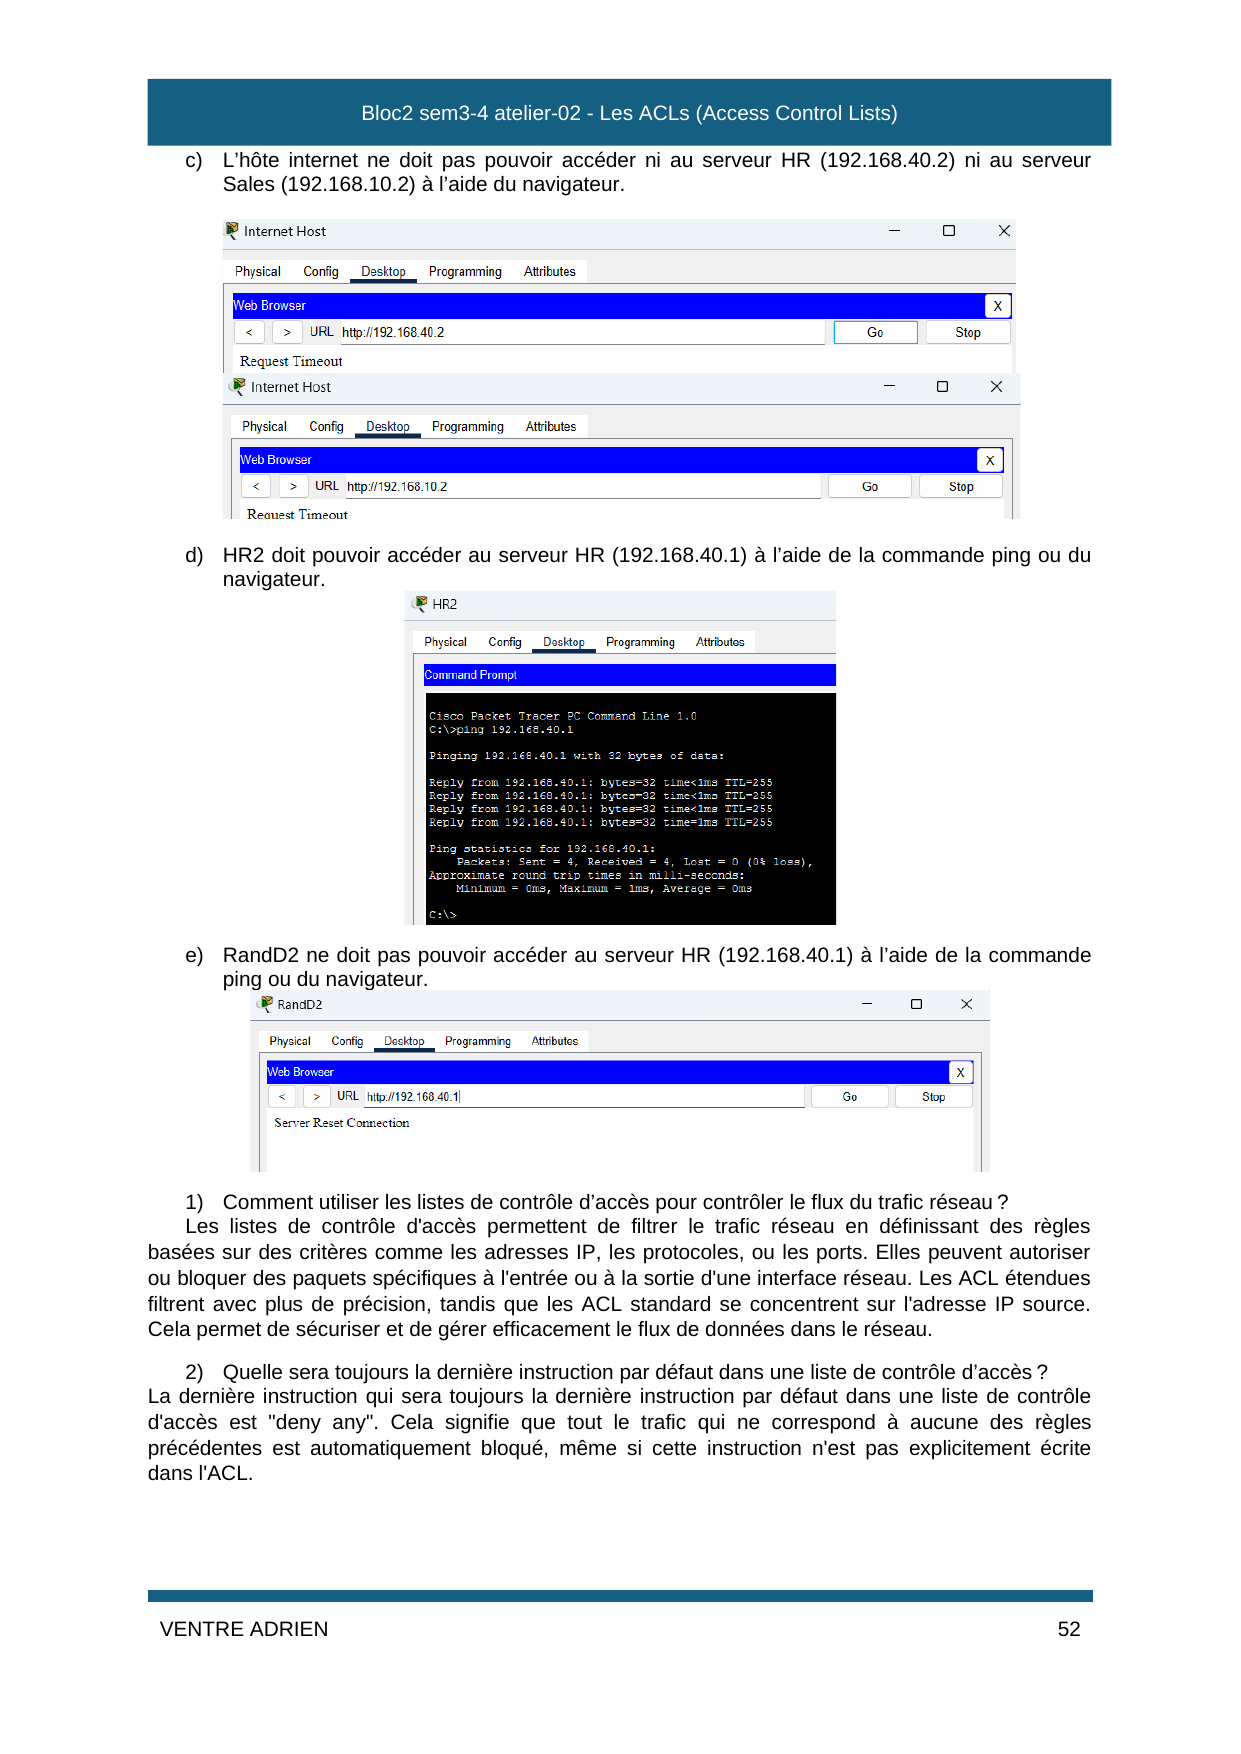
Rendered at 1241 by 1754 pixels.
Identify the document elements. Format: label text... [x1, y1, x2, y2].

text Les listes de contrôle d'accès permettent de filtrer le trafic réseau en définissant des règles basées sur des critères comme les adresses IP, les protocoles, ou les ports. Elles peuvent autoriser ou bloquer des paquets spécifiques à l'entrée ou à la sortie d'une interface réseau. Les ACL étendues filtrent avec plus de précision, tandis que les ACL standard se concentrent sur l'adresse IP source. Cela permet de sécuriser et de gérer efficacement le flux de données dans le réseau. [148, 1214, 1093, 1341]
list Quelle sera toujours la dernière instruction par défaut dans une liste de contrôle d’accès ? [185, 1360, 1093, 1384]
text La dernière instruction qui sera toujours la dernière instruction par défaut dans une liste de contrôle d'accès est "deny any". Cela signifie que tout le trafic qui ne correspond à aucune des règles précédentes est automatiquement bloqué, même si cette instruction n'est pas explicitement écrite dans l'ACL. [148, 1384, 1093, 1485]
picture [404, 591, 837, 925]
list HR2 doit pouvoir accéder au serveur HR (192.168.40.1) à l’aide de la commande ping ou du navigateur. [185, 543, 1093, 591]
list Comment utiliser les listes de contrôle d’accès pour contrôler le flux du trafic réseau ? [185, 1190, 1093, 1214]
picture [250, 990, 990, 1172]
list L’hôte internet ne doit pas pouvoir accéder ni au serveur HR (192.168.40.2) ni au serveur Sales (192.168.10.2) à l’aide du navigateur. [185, 148, 1093, 196]
list RandD2 ne doit pas pouvoir accéder au serveur HR (192.168.40.1) à l’aide de la commande ping ou du navigateur. [185, 943, 1093, 991]
picture [222, 219, 1021, 519]
